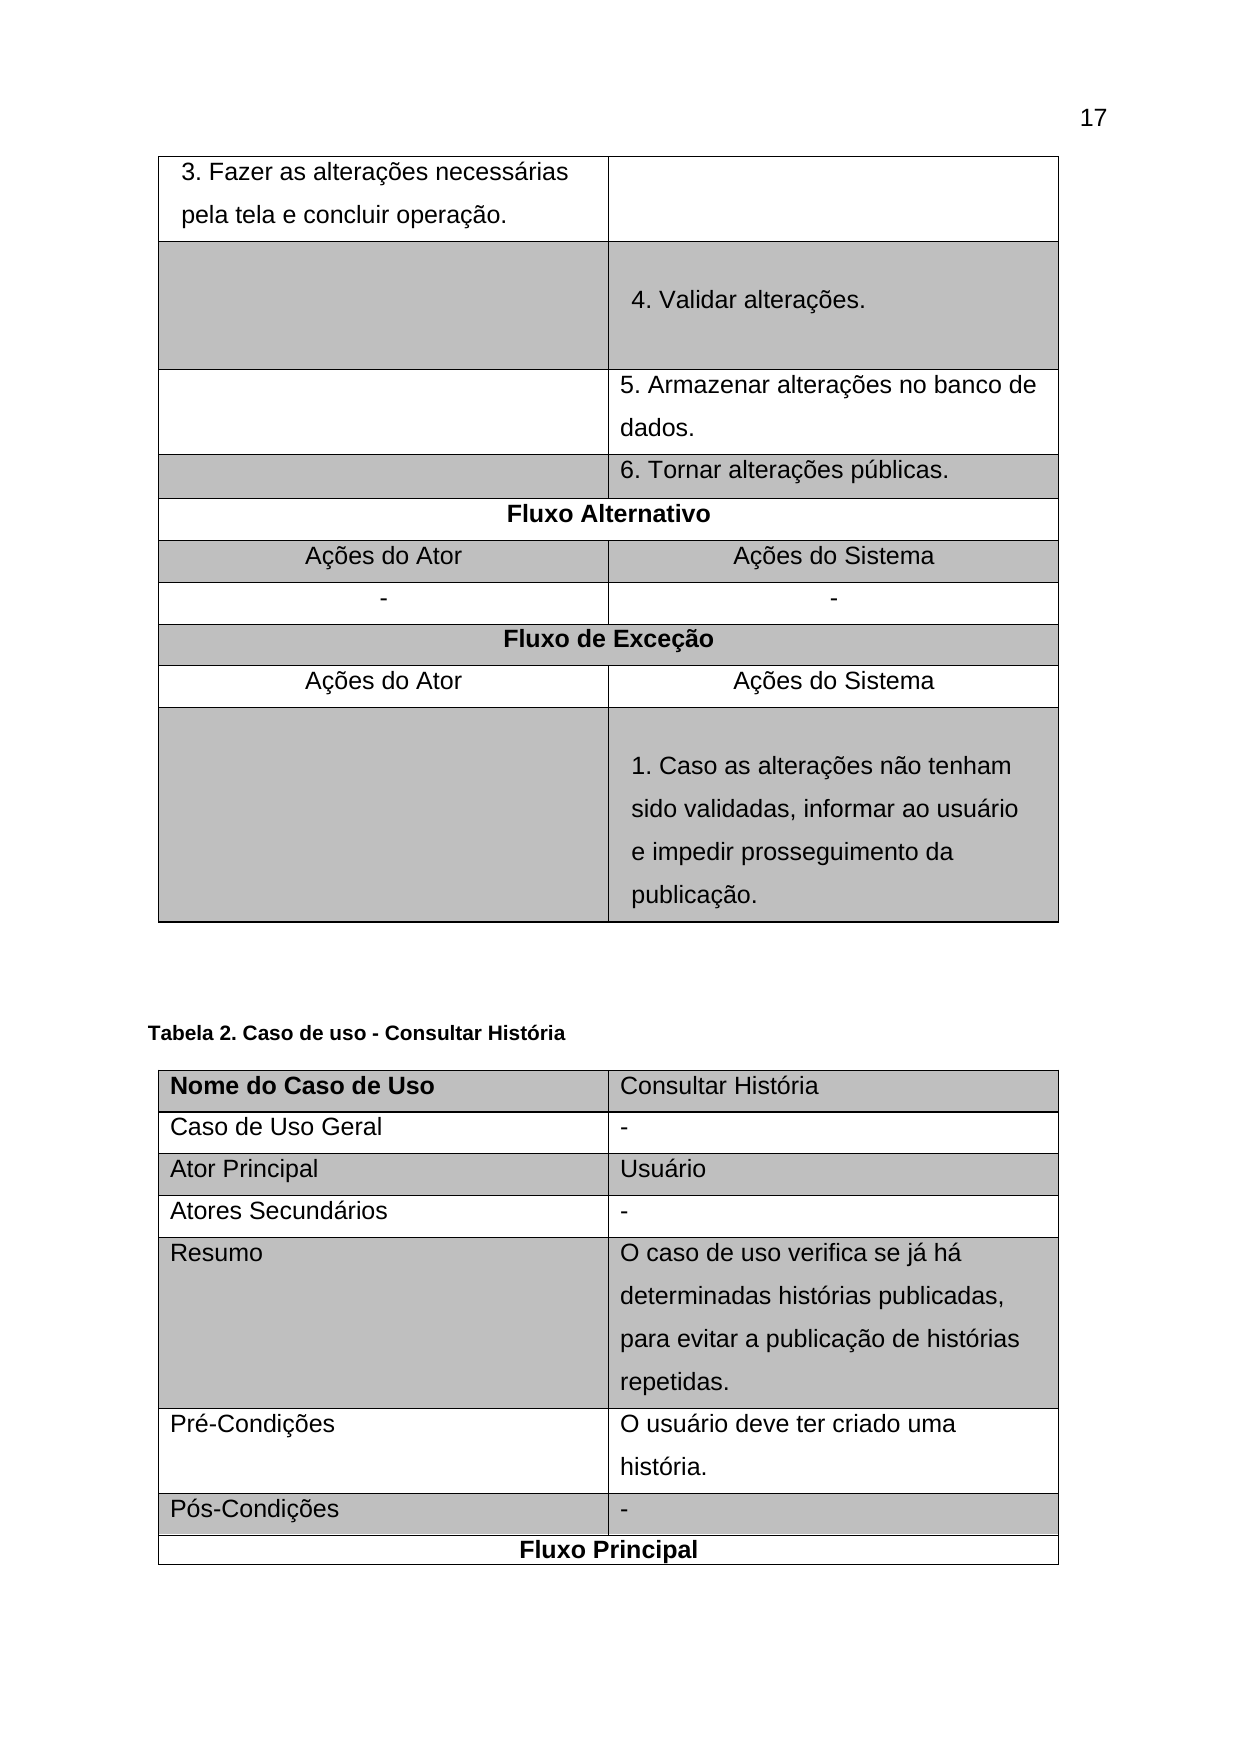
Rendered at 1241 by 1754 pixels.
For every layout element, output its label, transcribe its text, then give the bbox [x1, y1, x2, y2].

table_cell - [609, 1494, 1058, 1534]
table_cell [609, 242, 1058, 369]
table_cell O caso de uso verifica se já há determinadas histórias publicadas, para evitar a publicação de histórias repetidas. [609, 1238, 1058, 1408]
table_cell [159, 370, 608, 454]
table_cell Fluxo Alternativo [159, 499, 1058, 540]
table_cell Ações do Sistema [609, 666, 1058, 707]
table_cell Fluxo de Exceção [159, 625, 1058, 665]
table_cell 6. Tornar alterações públicas. [609, 455, 1058, 498]
table_cell [609, 708, 1058, 921]
table_cell [159, 157, 608, 241]
table_cell Ações do Sistema [609, 541, 1058, 582]
table_cell O usuário deve ter criado uma história. [609, 1409, 1058, 1493]
table_cell Usuário [609, 1154, 1058, 1195]
table_cell 5. Armazenar alterações no banco de dados. [609, 370, 1058, 454]
table_cell - [609, 1196, 1058, 1237]
table_cell Caso de Uso Geral [159, 1113, 608, 1153]
table_cell - [609, 583, 1058, 623]
table_header Nome do Caso de Uso [159, 1071, 608, 1111]
table_cell Pré-Condições [159, 1409, 608, 1493]
table_cell Ações do Ator [159, 666, 608, 707]
table_cell Resumo [159, 1238, 608, 1408]
table_header Consultar História [609, 1071, 1058, 1111]
table_cell Fluxo Principal [159, 1536, 1058, 1564]
table_cell Ator Principal [159, 1154, 608, 1195]
table_cell Pós-Condições [159, 1494, 608, 1534]
table_cell [159, 455, 608, 498]
table_cell [609, 157, 1058, 241]
table_cell Ações do Ator [159, 541, 608, 582]
table_cell [159, 708, 608, 921]
table_cell - [609, 1113, 1058, 1153]
table_cell [159, 242, 608, 369]
text Tabela 2. Caso de uso - Consultar História [148, 1021, 1107, 1045]
table_cell - [159, 583, 608, 623]
table_cell Atores Secundários [159, 1196, 608, 1237]
